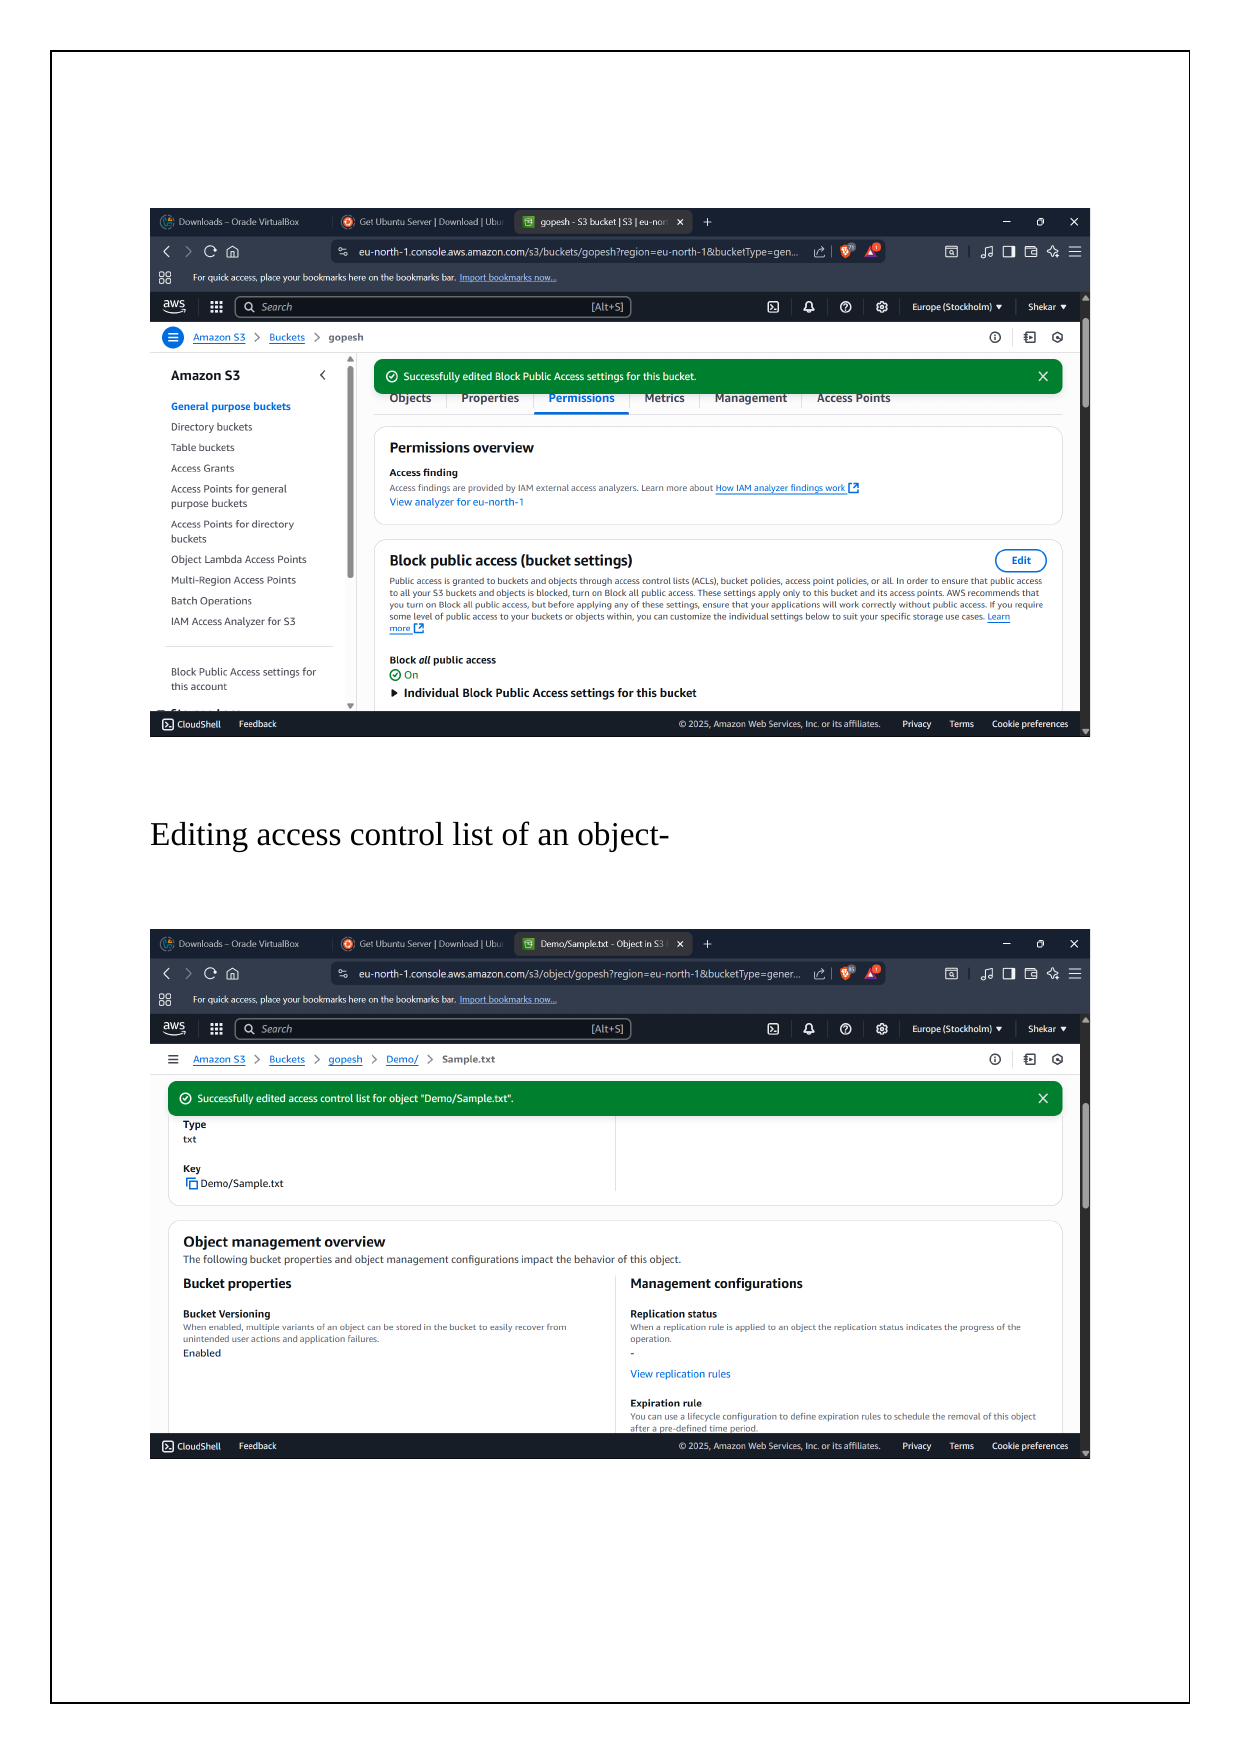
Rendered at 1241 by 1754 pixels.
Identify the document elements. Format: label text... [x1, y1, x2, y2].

picture [150, 208, 1091, 737]
text Editing access control list of an object- [150, 814, 1090, 852]
picture [150, 929, 1091, 1459]
